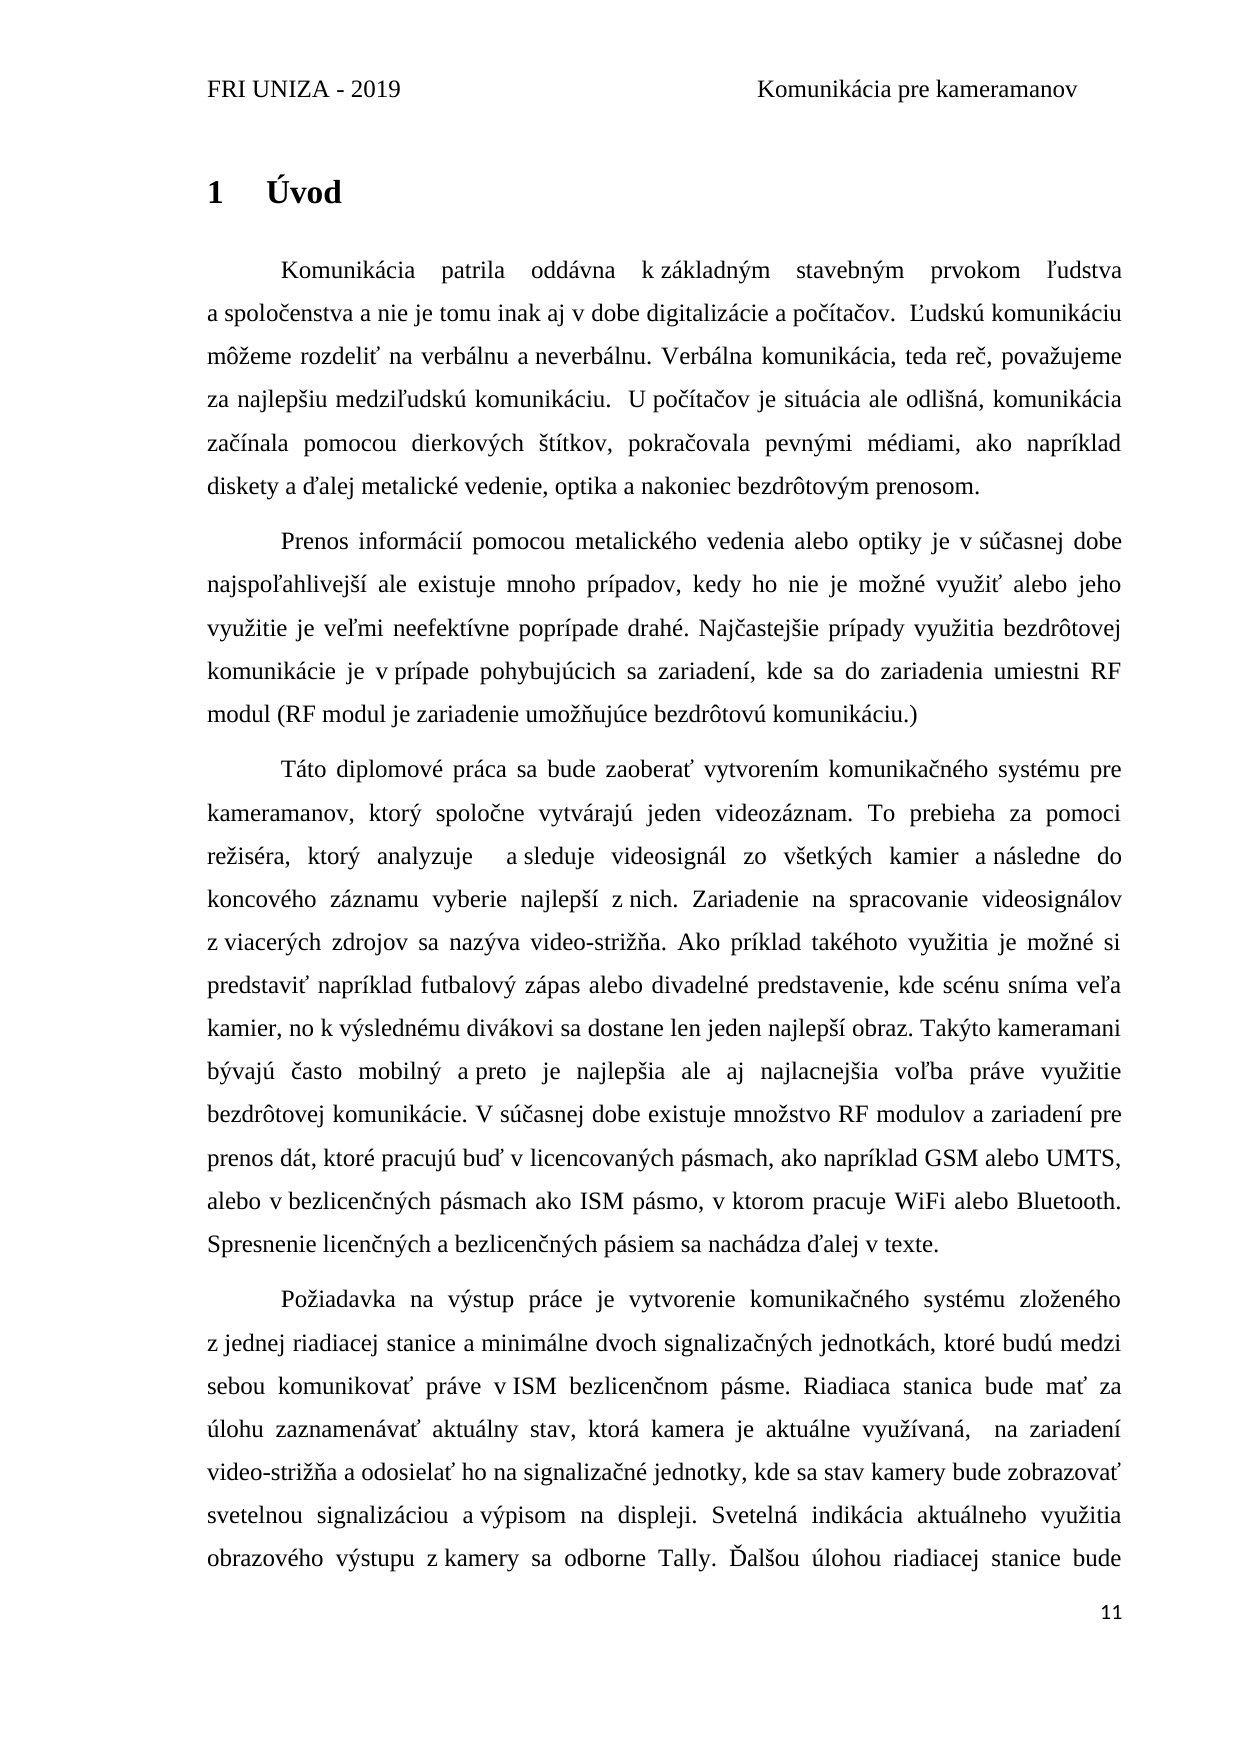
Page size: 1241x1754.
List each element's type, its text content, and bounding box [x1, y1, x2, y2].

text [207, 1284, 1122, 1572]
text Prenos informácií pomocou metalického vedenia alebo optiky je v súčasnej dobe najspoľahlivejší ale existuje mnoho prípadov, kedy ho nie je možné využiť alebo jeho využitie je veľmi neefektívne poprípade drahé. Najčastejšie prípady využitia bezdrôtovej komunikácie je v prípade pohybujúcich sa zariadení, kde sa do zariadenia umiestni RF modul (RF modul je zariadenie umožňujúce bezdrôtovú komunikáciu.) [207, 526, 1122, 728]
text Komunikácia patrila oddávna k základným stavebným prvokom ľudstva a spoločenstva a nie je tomu inak aj v dobe digitalizácie a počítačov. Ľudskú komunikáciu môžeme rozdeliť na verbálnu a neverbálnu. Verbálna komunikácia, teda reč, považujeme za najlepšiu medziľudskú komunikáciu. U počítačov je situácia ale odlišná, komunikácia začínala pomocou dierkových štítkov, pokračovala pevnými médiami, ako napríklad diskety a ďalej metalické vedenie, optika a nakoniec bezdrôtovým prenosom. [207, 255, 1122, 499]
text Táto diplomové práca sa bude zaoberať vytvorením komunikačného systému pre kameramanov, ktorý spoločne vytvárajú jeden videozáznam. To prebieha za pomoci režiséra, ktorý analyzuje a sleduje videosignál zo všetkých kamier a následne do koncového záznamu vyberie najlepší z nich. Zariadenie na spracovanie videosignálov z viacerých zdrojov sa nazýva video-strižňa. Ako príklad takéhoto využitia je možné si predstaviť napríklad futbalový zápas alebo divadelné predstavenie, kde scénu sníma veľa kamier, no k výslednému divákovi sa dostane len jeden najlepší obraz. Takýto kameramani bývajú často mobilný a preto je najlepšia ale aj najlacnejšia voľba práve využitie bezdrôtovej komunikácie. V súčasnej dobe existuje množstvo RF modulov a zariadení pre prenos dát, ktoré pracujú buď v licencovaných pásmach, ako napríklad GSM alebo UMTS, alebo v bezlicenčných pásmach ako ISM pásmo, v ktorom pracuje WiFi alebo Bluetooth. Spresnenie licenčných a bezlicenčných pásiem sa nachádza ďalej v texte. [207, 754, 1122, 1258]
subtitle Úvod [207, 173, 1122, 211]
